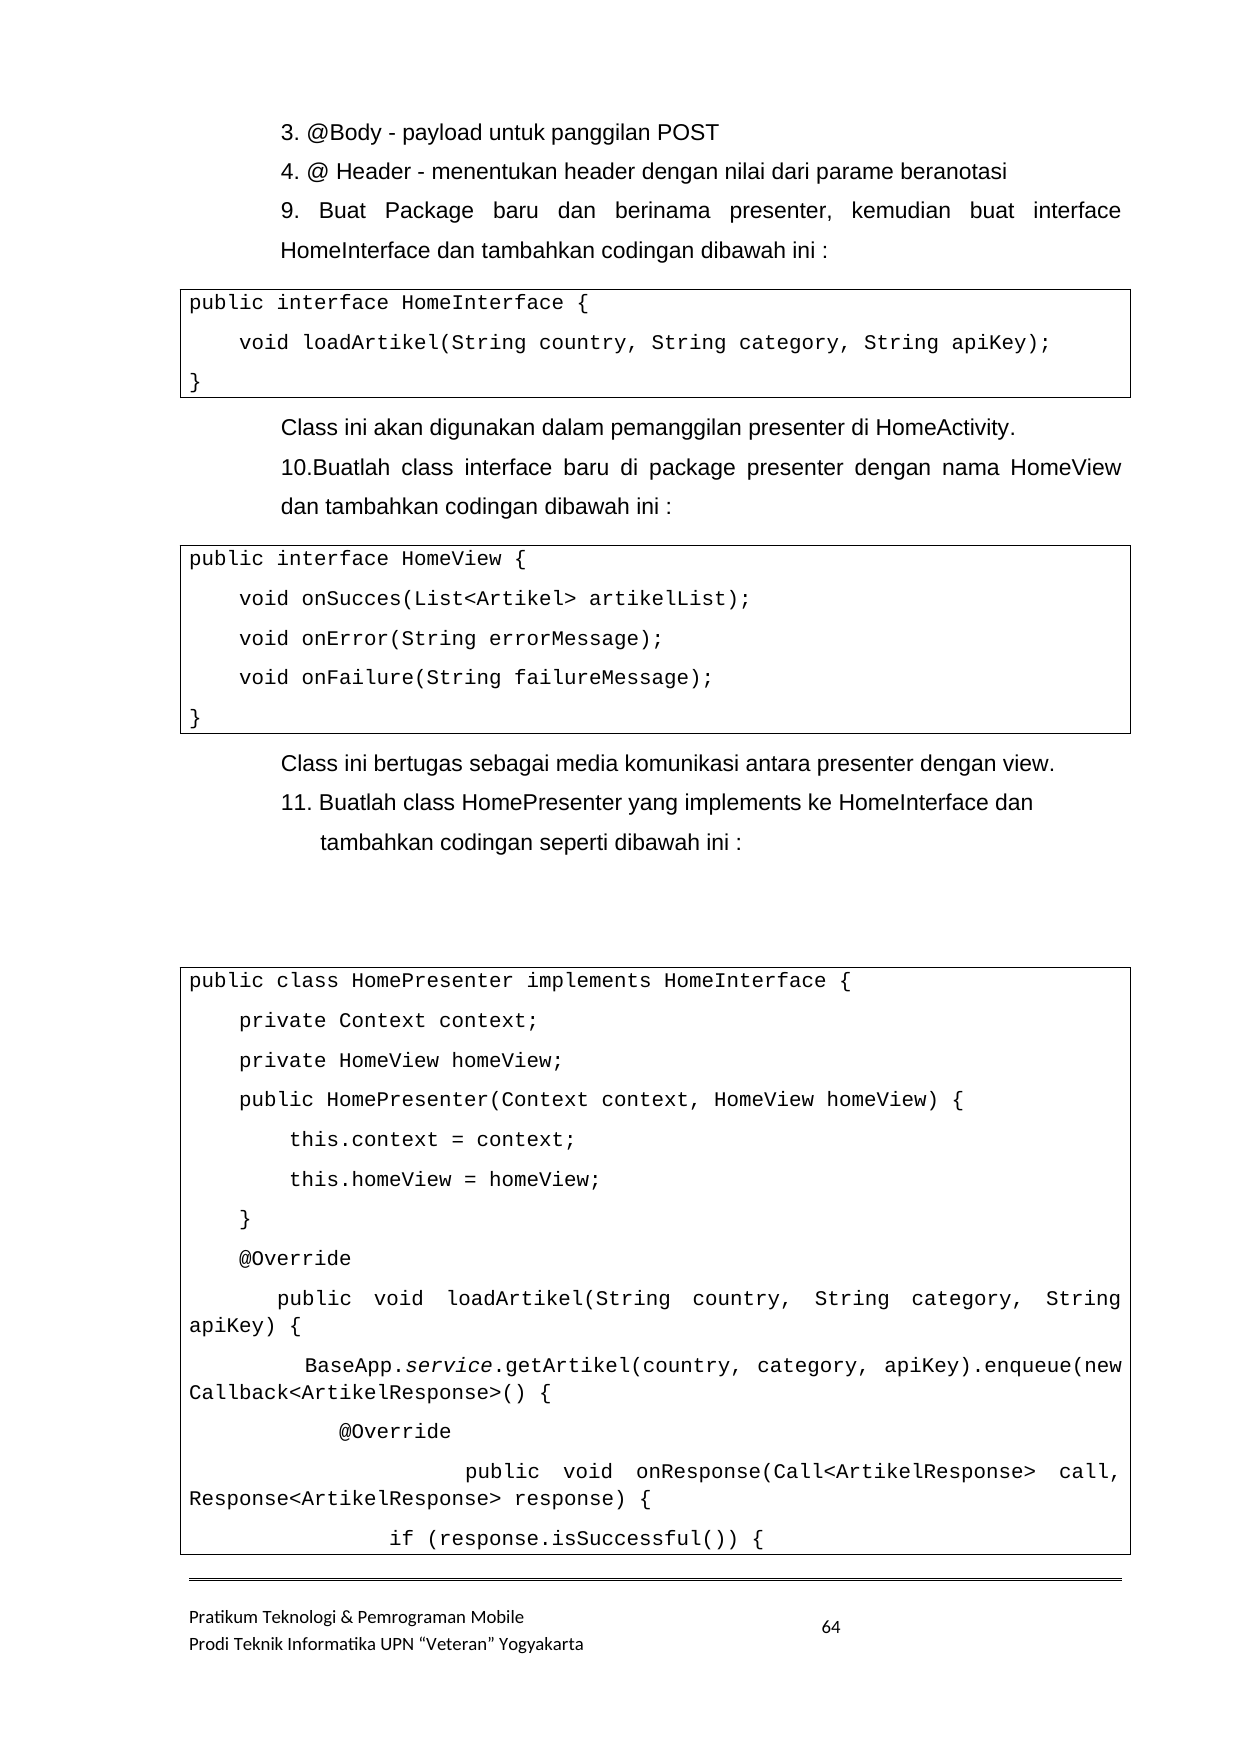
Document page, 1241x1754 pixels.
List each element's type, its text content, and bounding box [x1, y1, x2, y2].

text public interface HomeView { [181, 546, 1130, 572]
text public void loadArtikel(String country, String category, String apiKey) { [181, 1284, 1130, 1338]
text @Override [181, 1245, 1130, 1272]
text void loadArtikel(String country, String category, String apiKey); [181, 329, 1130, 355]
text } [181, 704, 1130, 733]
text BaseApp.service.getArtikel(country, category, apiKey).enqueue(new Callback<ArtikelResponse>() { [181, 1351, 1130, 1405]
text public HomePresenter(Context context, HomeView homeView) { [181, 1086, 1130, 1113]
text @Override [181, 1418, 1130, 1445]
text } [181, 368, 1130, 397]
text this.context = context; [181, 1126, 1130, 1153]
text 9. Buat Package baru dan berinama presenter, kemudian buat interface HomeInterface dan tambahkan codingan dibawah ini : [280, 197, 1122, 263]
text private Context context; [181, 1007, 1130, 1033]
text this.homeView = homeView; [181, 1166, 1130, 1192]
text 10.Buatlah class interface baru di package presenter dengan nama HomeView dan tambahkan codingan dibawah ini : [281, 454, 1122, 519]
text private HomeView homeView; [181, 1046, 1130, 1073]
text public class HomePresenter implements HomeInterface { [181, 968, 1130, 994]
text void onSucces(List<Artikel> artikelList); [181, 585, 1130, 612]
text public interface HomeInterface { [181, 290, 1130, 316]
text public void onResponse(Call<ArtikelResponse> call, Response<ArtikelResponse> response) { [181, 1458, 1130, 1512]
text if (response.isSuccessful()) { [181, 1525, 1130, 1554]
text Class ini akan digunakan dalam pemanggilan presenter di HomeActivity. [281, 414, 1122, 441]
text } [181, 1205, 1130, 1232]
text Class ini bertugas sebagai media komunikasi antara presenter dengan view. [281, 750, 1122, 776]
text void onFailure(String failureMessage); [181, 664, 1130, 691]
text 11. Buatlah class HomePresenter yang implements ke HomeInterface dan tambahkan codingan seperti dibawah ini : [281, 789, 1122, 855]
text 4. @ Header - menentukan header dengan nilai dari parame beranotasi [280, 158, 1122, 184]
text void onError(String errorMessage); [181, 624, 1130, 651]
text 3. @Body - payload untuk panggilan POST [280, 118, 1122, 145]
